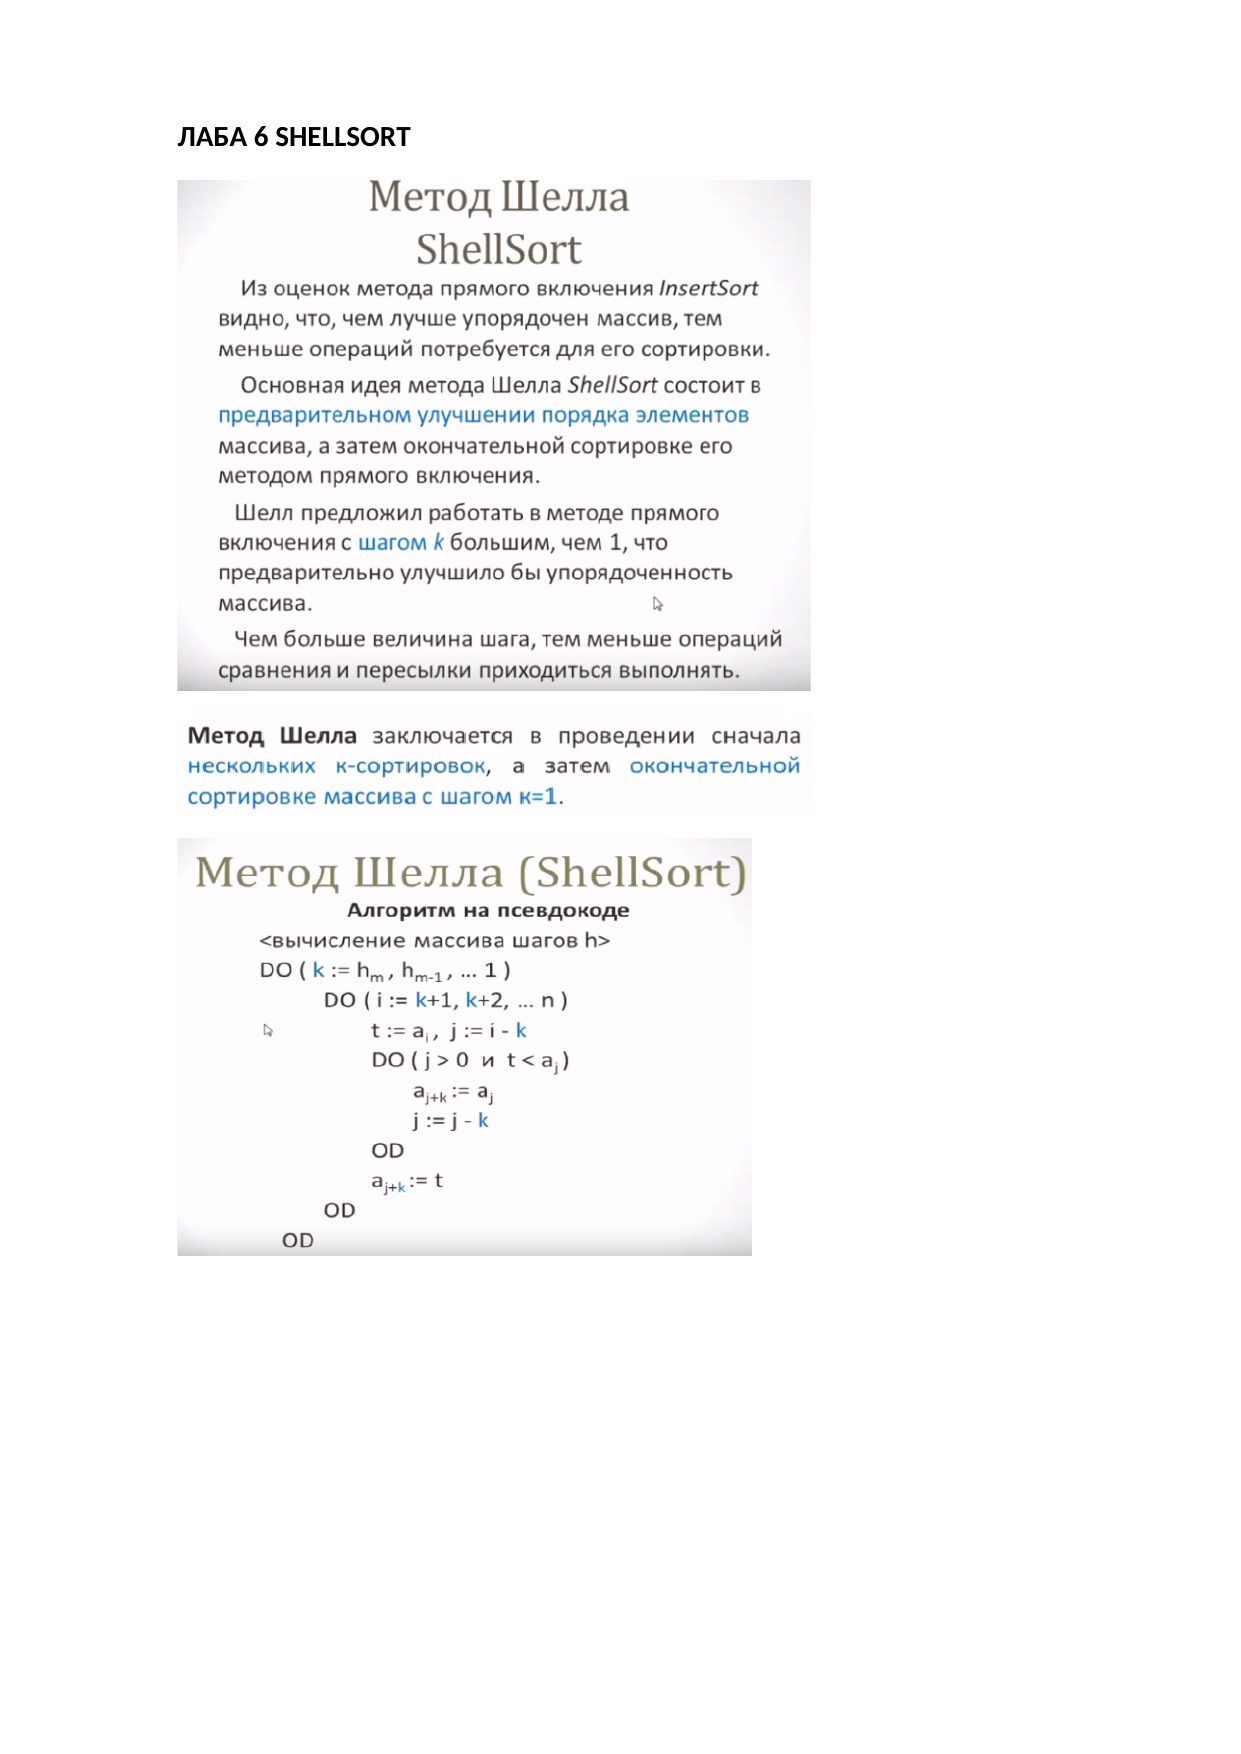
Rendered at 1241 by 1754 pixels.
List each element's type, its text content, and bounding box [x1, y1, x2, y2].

picture [177, 838, 752, 1256]
picture [177, 180, 811, 691]
picture [177, 715, 812, 814]
text ЛАБА 6 SHELLSORT [177, 118, 1152, 154]
